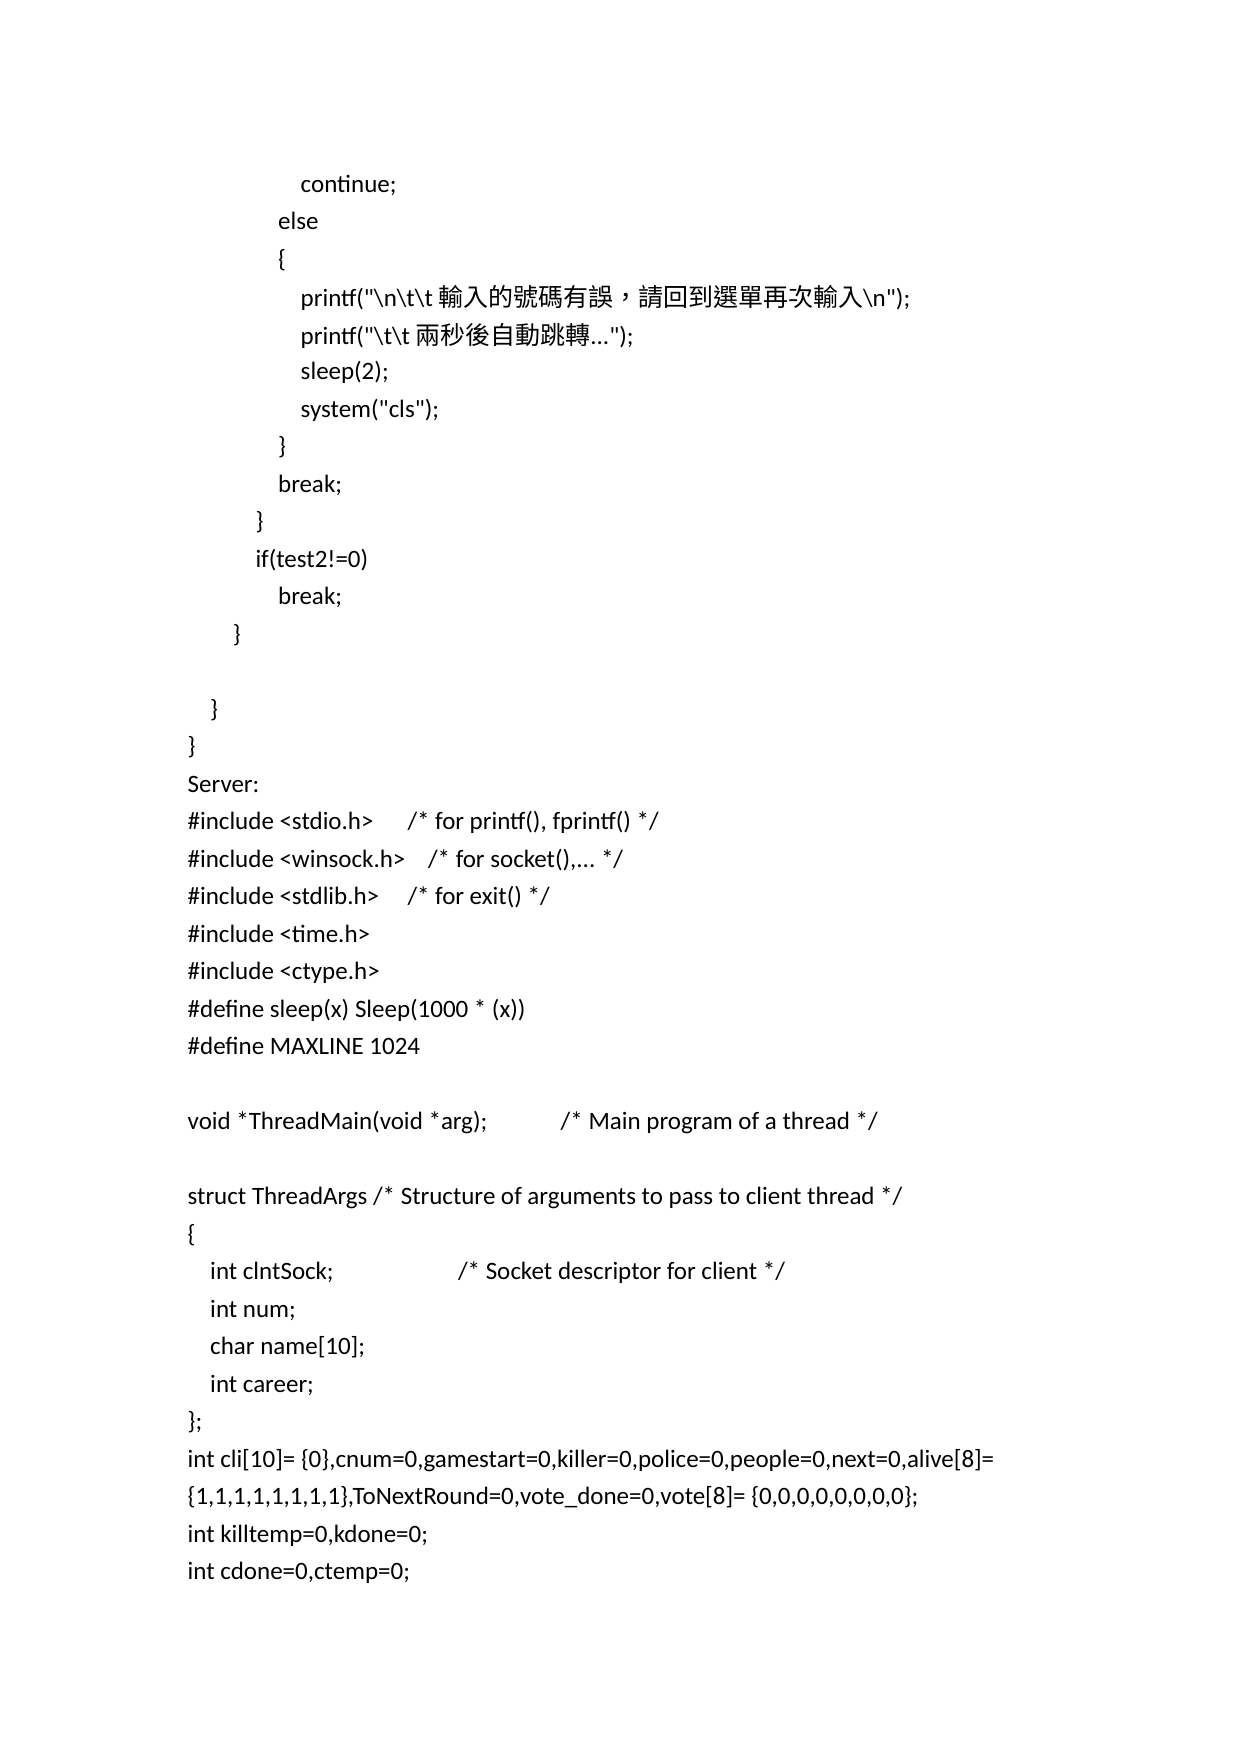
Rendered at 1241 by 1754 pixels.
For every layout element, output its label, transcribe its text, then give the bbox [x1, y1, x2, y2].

text { [187, 239, 1053, 277]
text else [187, 202, 1053, 239]
text continue; [187, 164, 1053, 202]
text } [187, 727, 1053, 764]
text printf("\n\t\t輸入的號碼有誤，請回到選單再次輸入\n"); [187, 277, 1053, 314]
text { [187, 1214, 1053, 1252]
text } [187, 614, 1053, 652]
text if(test2!=0) [187, 539, 1053, 577]
text #include <stdio.h> /* for printf(), fprintf() */ [187, 802, 1053, 839]
text system("cls"); [187, 389, 1053, 427]
text #include <ctype.h> [187, 952, 1053, 989]
text int num; [187, 1289, 1053, 1327]
text #include <time.h> [187, 914, 1053, 952]
text sleep(2); [187, 352, 1053, 389]
text break; [187, 577, 1053, 614]
text break; [187, 464, 1053, 502]
text Server: [187, 764, 1053, 802]
text printf("\t\t兩秒後自動跳轉..."); [187, 314, 1053, 352]
text int killtemp=0,kdone=0; [187, 1514, 1053, 1552]
text int cdone=0,ctemp=0; [187, 1552, 1053, 1589]
text #define MAXLINE 1024 [187, 1027, 1053, 1064]
text } [187, 427, 1053, 464]
text void *ThreadMain(void *arg); /* Main program of a thread */ [187, 1102, 1053, 1139]
text int clntSock; /* Socket descriptor for client */ [187, 1252, 1053, 1289]
text } [187, 689, 1053, 727]
text struct ThreadArgs /* Structure of arguments to pass to client thread */ [187, 1177, 1053, 1214]
text #define sleep(x) Sleep(1000 * (x)) [187, 989, 1053, 1027]
text int career; [187, 1364, 1053, 1402]
text } [187, 502, 1053, 539]
text int cli[10]= {0},cnum=0,gamestart=0,killer=0,police=0,people=0,next=0,alive[8]= {1,1,1,1,1,1,1,1},ToNextRound=0,vote_done=0,vote[8]= {0,0,0,0,0,0,0,0}; [187, 1439, 1053, 1514]
text #include <winsock.h> /* for socket(),... */ [187, 839, 1053, 877]
text }; [187, 1402, 1053, 1439]
text #include <stdlib.h> /* for exit() */ [187, 877, 1053, 914]
text char name[10]; [187, 1327, 1053, 1364]
